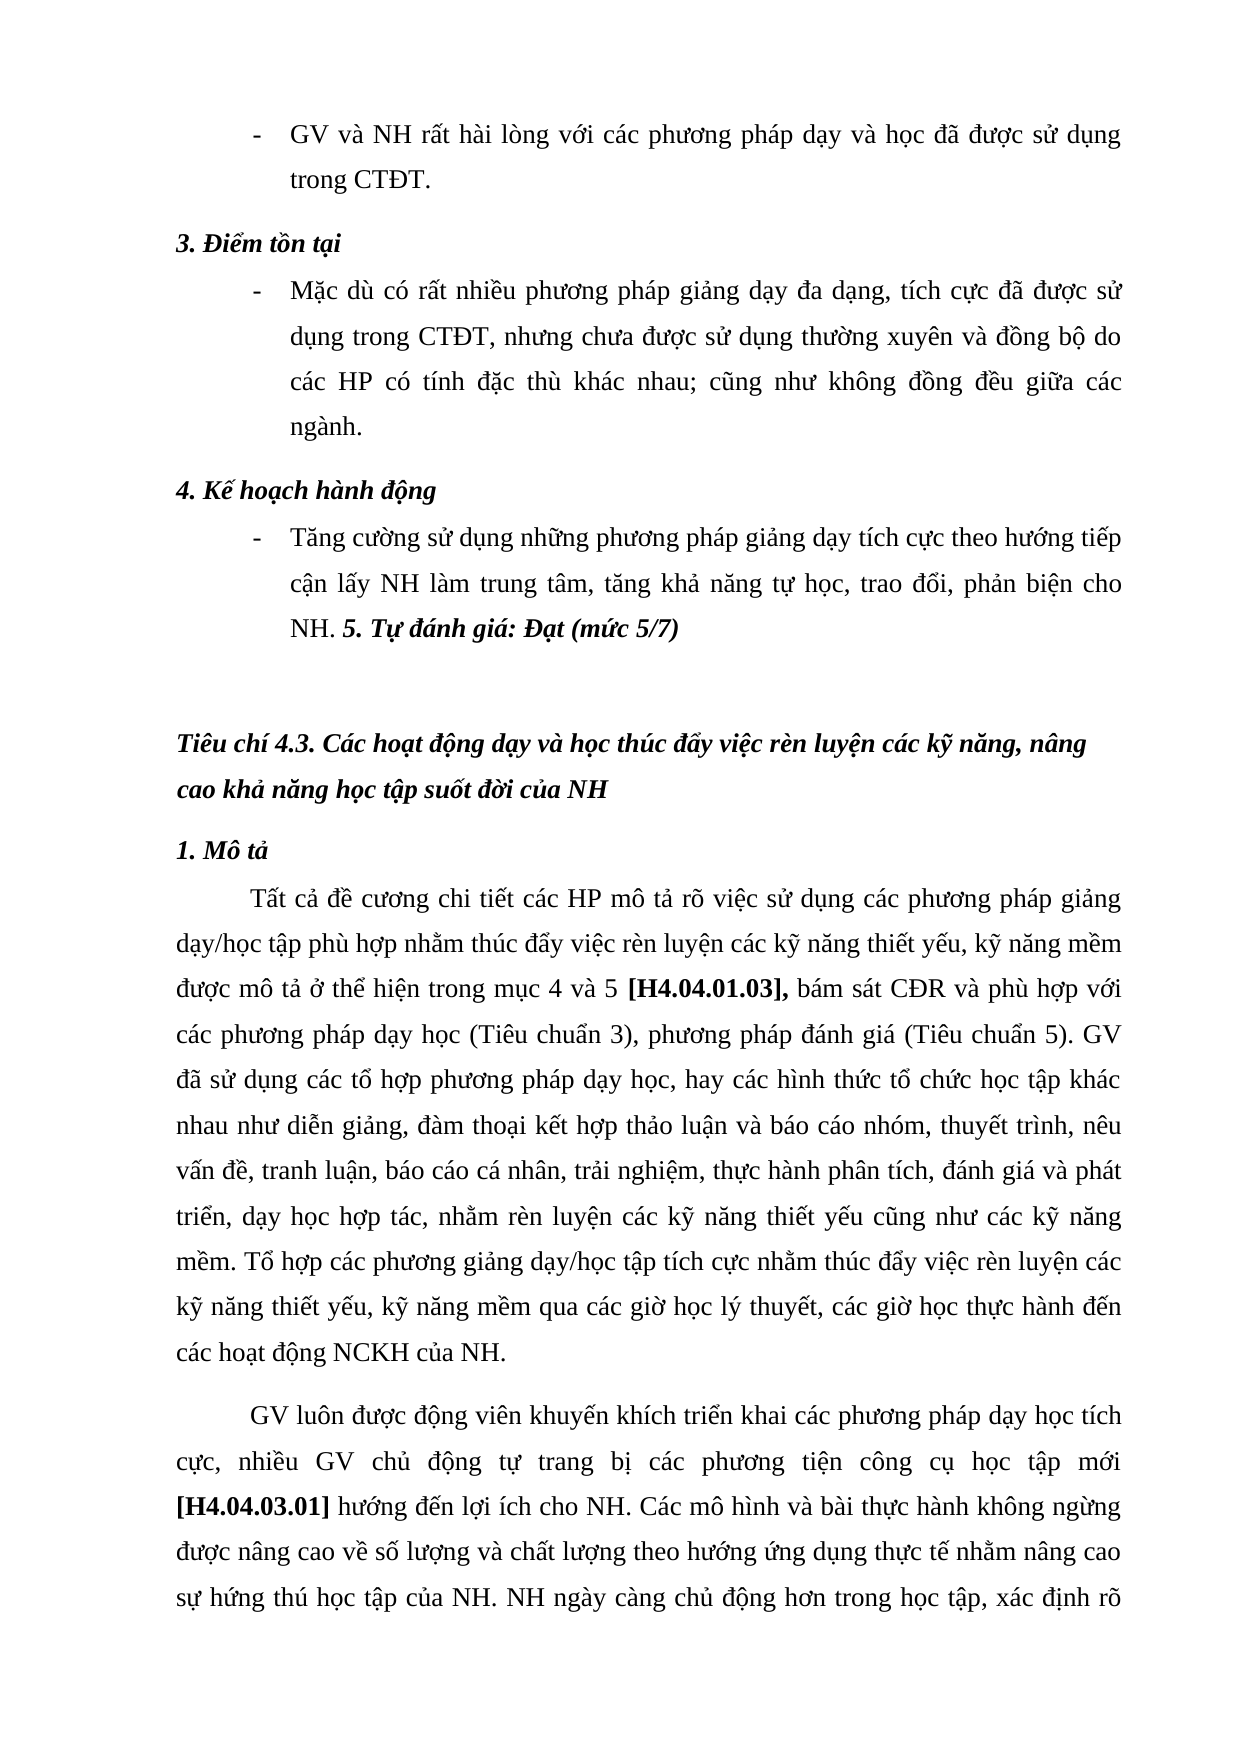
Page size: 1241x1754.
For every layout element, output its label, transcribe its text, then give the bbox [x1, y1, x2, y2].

text Tiêu chí 4.3. Các hoạt động dạy và học thúc đẩy việc rèn luyện các kỹ năng, nâng cao khả năng học tập suốt đời của NH [176, 727, 1123, 804]
list Kế hoạch hành động [176, 474, 1123, 505]
list GV và NH rất hài lòng với các phương pháp dạy và học đã được sử dụng trong CTĐT. [252, 118, 1123, 194]
list Tăng cường sử dụng những phương pháp giảng dạy tích cực theo hướng tiếp cận lấy NH làm trung tâm, tăng khả năng tự học, trao đổi, phản biện cho NH. 5. Tự đánh giá: Đạt (mức 5/7) [252, 521, 1123, 644]
list Mặc dù có rất nhiều phương pháp giảng dạy đa dạng, tích cực đã được sử dụng trong CTĐT, nhưng chưa được sử dụng thường xuyên và đồng bộ do các HP có tính đặc thù khác nhau; cũng như không đồng đều giữa các ngành. [252, 274, 1123, 442]
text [176, 1399, 1123, 1612]
text 1. Mô tả [176, 834, 1123, 866]
list Điểm tồn tại [176, 227, 1123, 258]
text Tất cả đề cương chi tiết các HP mô tả rõ việc sử dụng các phương pháp giảng dạy/học tập phù hợp nhằm thúc đẩy việc rèn luyện các kỹ năng thiết yếu, kỹ năng mềm được mô tả ở thể hiện trong mục 4 và 5 [H4.04.01.03], bám sát CĐR và phù hợp với các phương pháp dạy học (Tiêu chuẩn 3), phương pháp đánh giá (Tiêu chuẩn 5). GV đã sử dụng các tổ hợp phương pháp dạy học, hay các hình thức tổ chức học tập khác nhau như diễn giảng, đàm thoại kết hợp thảo luận và báo cáo nhóm, thuyết trình, nêu vấn đề, tranh luận, báo cáo cá nhân, trải nghiệm, thực hành phân tích, đánh giá và phát triển, dạy học hợp tác, nhằm rèn luyện các kỹ năng thiết yếu cũng như các kỹ năng mềm. Tổ hợp các phương giảng dạy/học tập tích cực nhằm thúc đẩy việc rèn luyện các kỹ năng thiết yếu, kỹ năng mềm qua các giờ học lý thuyết, các giờ học thực hành đến các hoạt động NCKH của NH. [176, 882, 1123, 1367]
